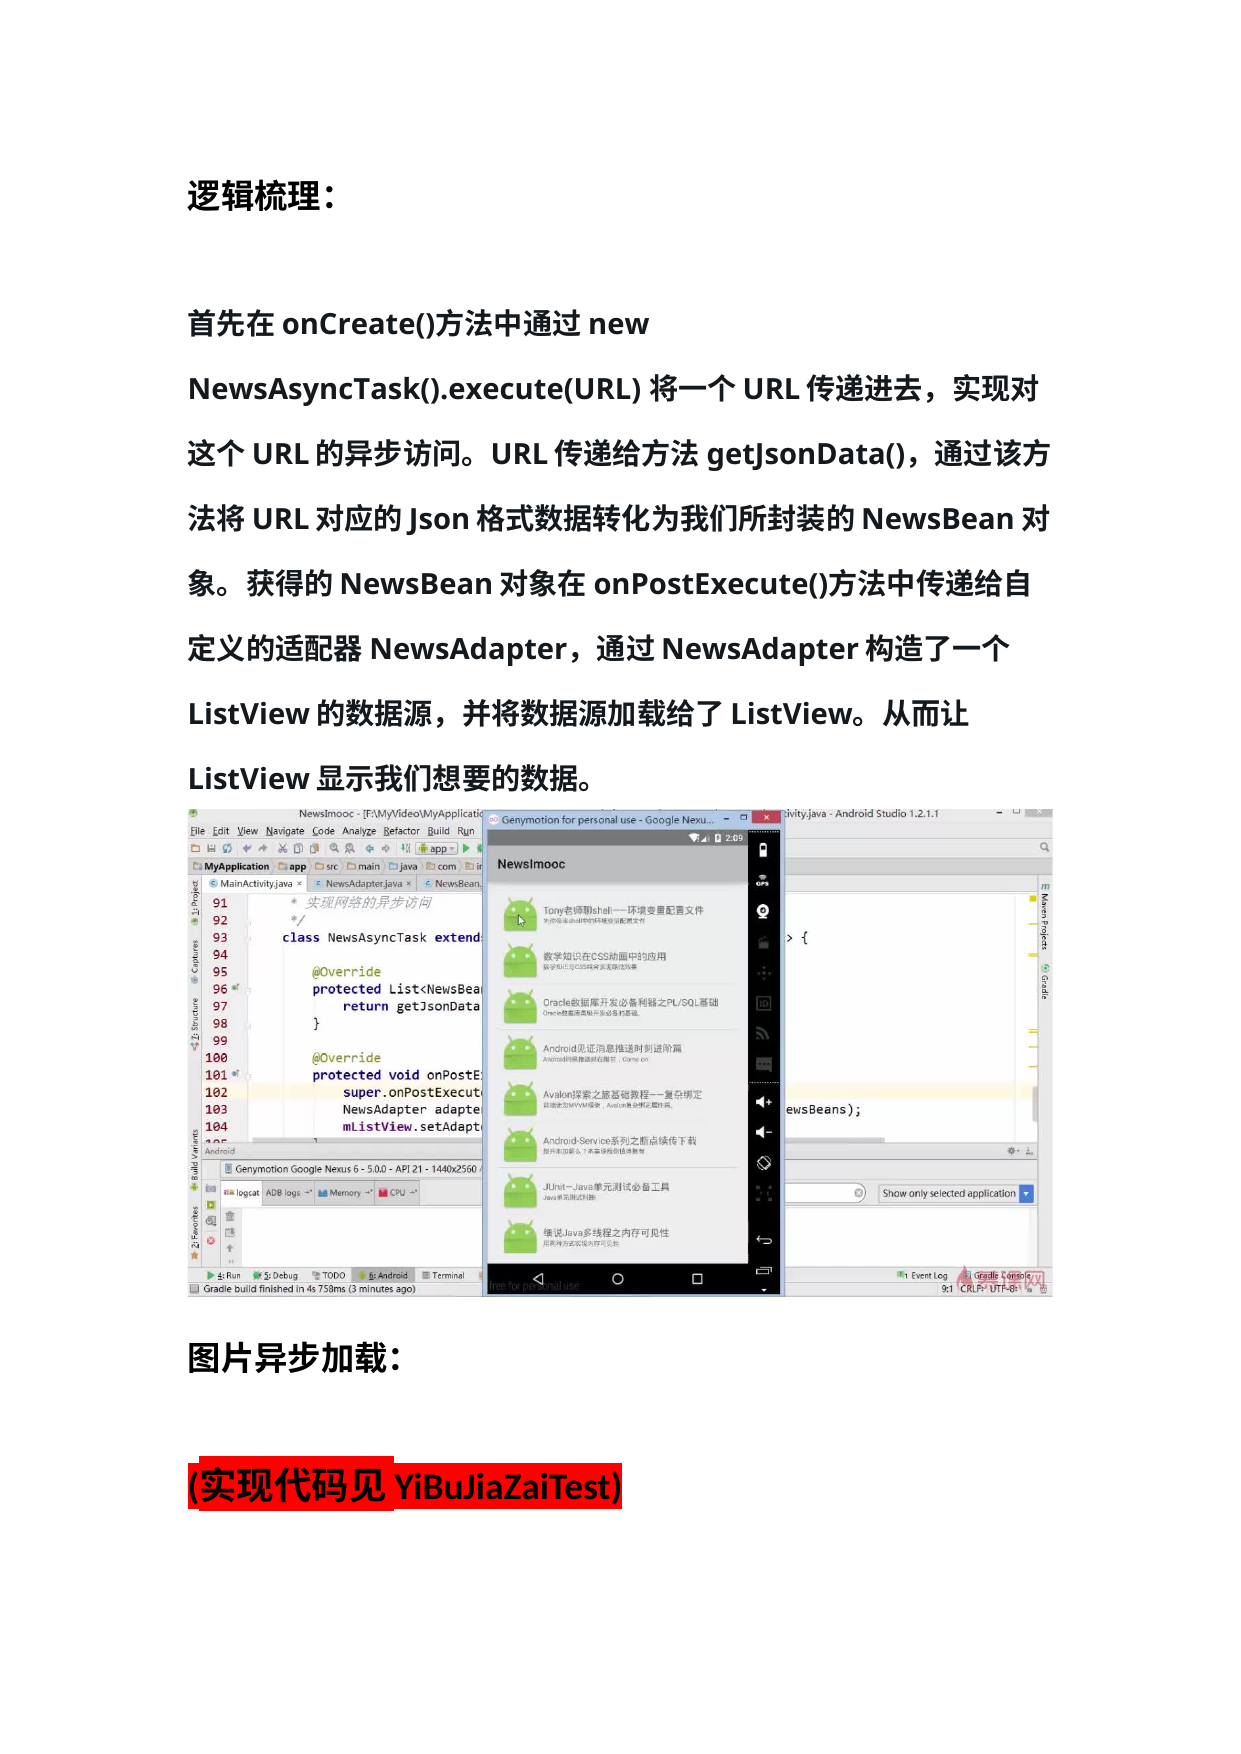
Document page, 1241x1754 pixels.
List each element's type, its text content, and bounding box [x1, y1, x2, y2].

picture [187, 809, 1053, 1297]
subtitle 图片异步加载： [187, 1324, 1053, 1389]
subtitle 逻辑梳理： [187, 162, 1053, 227]
text 首先在 onCreate()方法中通过 new NewsAsyncTask().execute(URL) 将一个URL传递进去，实现对这个URL的异步访问。URL传递给方法 getJsonData()，通过该方法将URL对应的Json格式数据转化为我们所封装的NewsBean对象。获得的NewsBean对象在 onPostExecute()方法中传递给自定义的适配器 NewsAdapter，通过NewsAdapter构造了一个ListView的数据源，并将数据源加载给了ListView。从而让ListView显示我们想要的数据。 [187, 289, 1053, 809]
text (实现代码见YiBuJiaZaiTest) [187, 1451, 1053, 1516]
